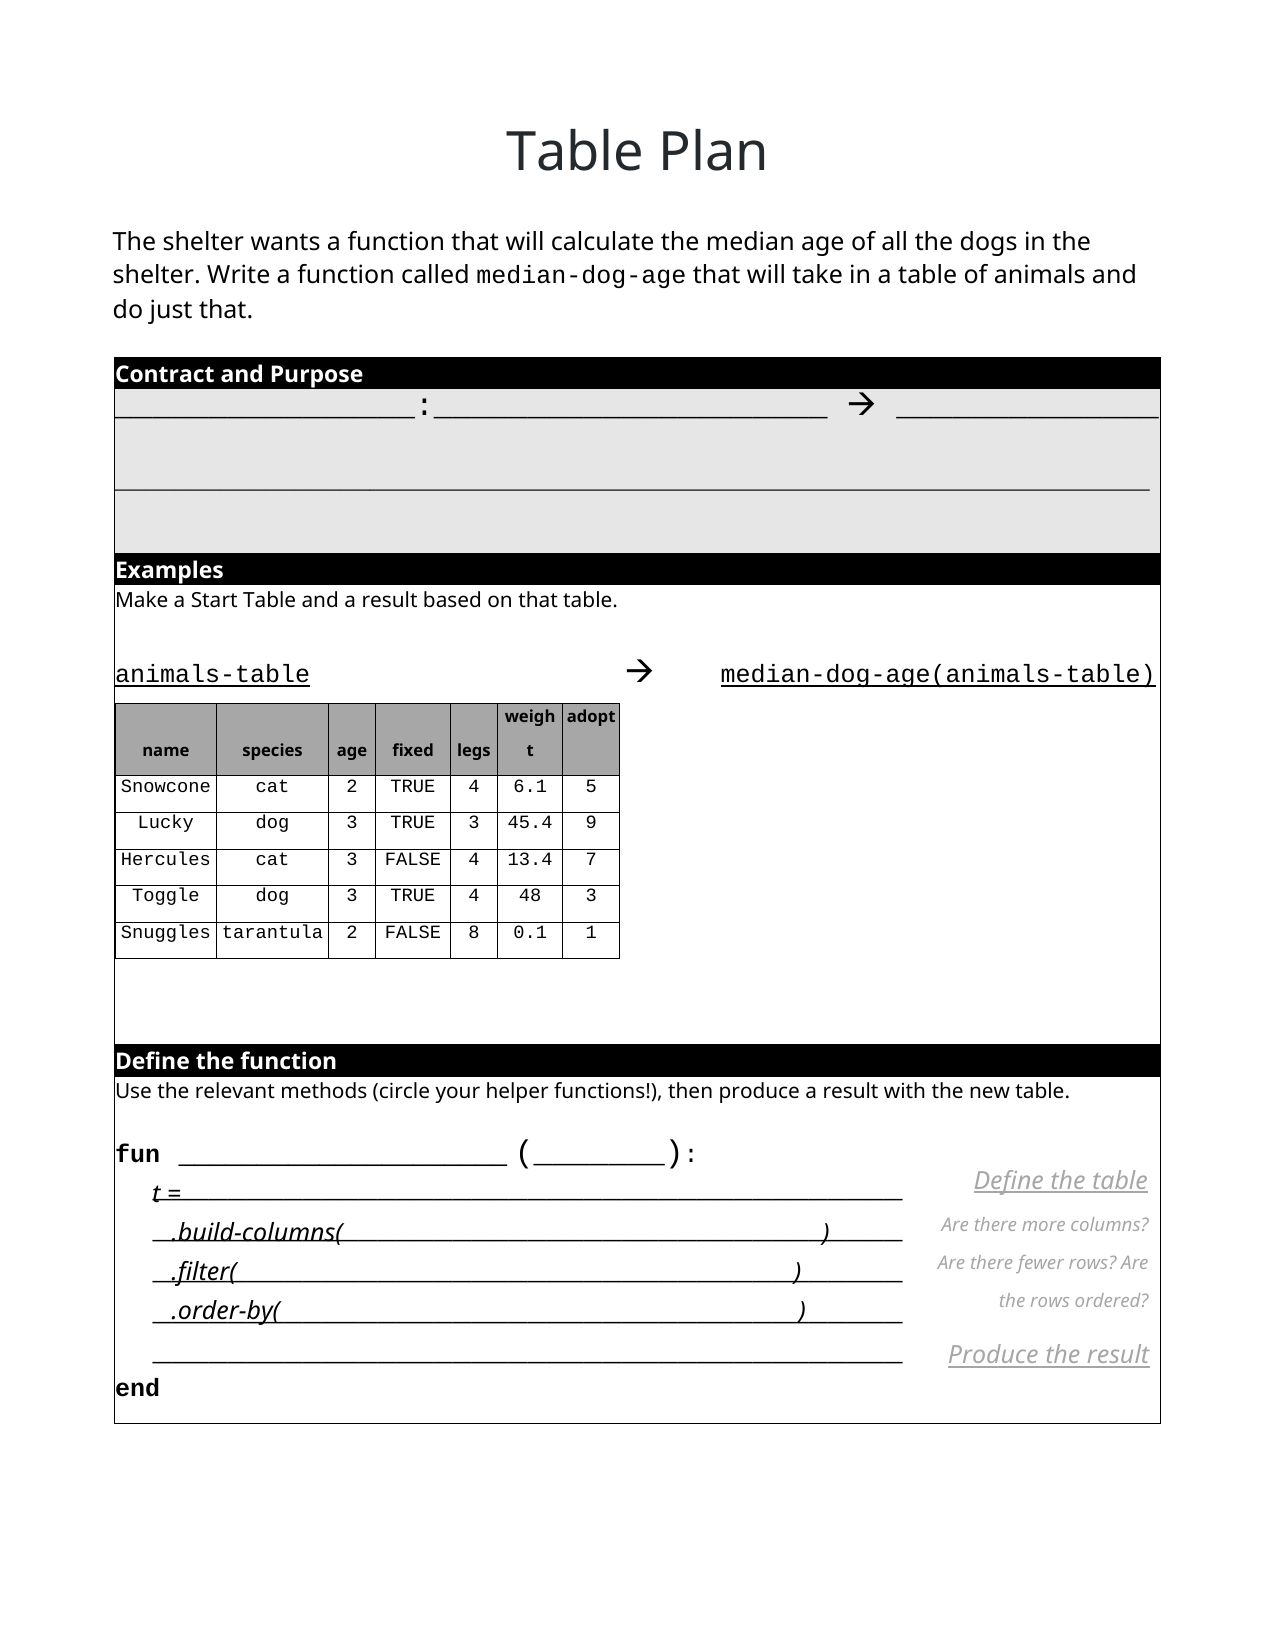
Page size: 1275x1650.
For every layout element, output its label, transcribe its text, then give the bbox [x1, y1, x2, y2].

table_cell Define the function Use the relevant methods (circle your helper functions!), then produce a result with the new table. fun _____________________ (_______): ________________________________________ ________________________________________ ________________________________________ ________________________________________ ________________________________________ end [115, 1077, 1160, 1423]
subtitle Table Plan [112, 112, 1162, 186]
table_cell Examples Make a Start Table and a result based on that table. animals-table median-dog-age(animals-table) [115, 585, 1160, 1044]
table_header Contract and Purpose ________________:_____________________ ______________ _____________________________________________________________________ [115, 389, 1160, 553]
text The shelter wants a function that will calculate the median age of all the dogs in the shelter. Write a function called median-dog-age that will take in a table of animals and do just that. [112, 223, 1162, 326]
